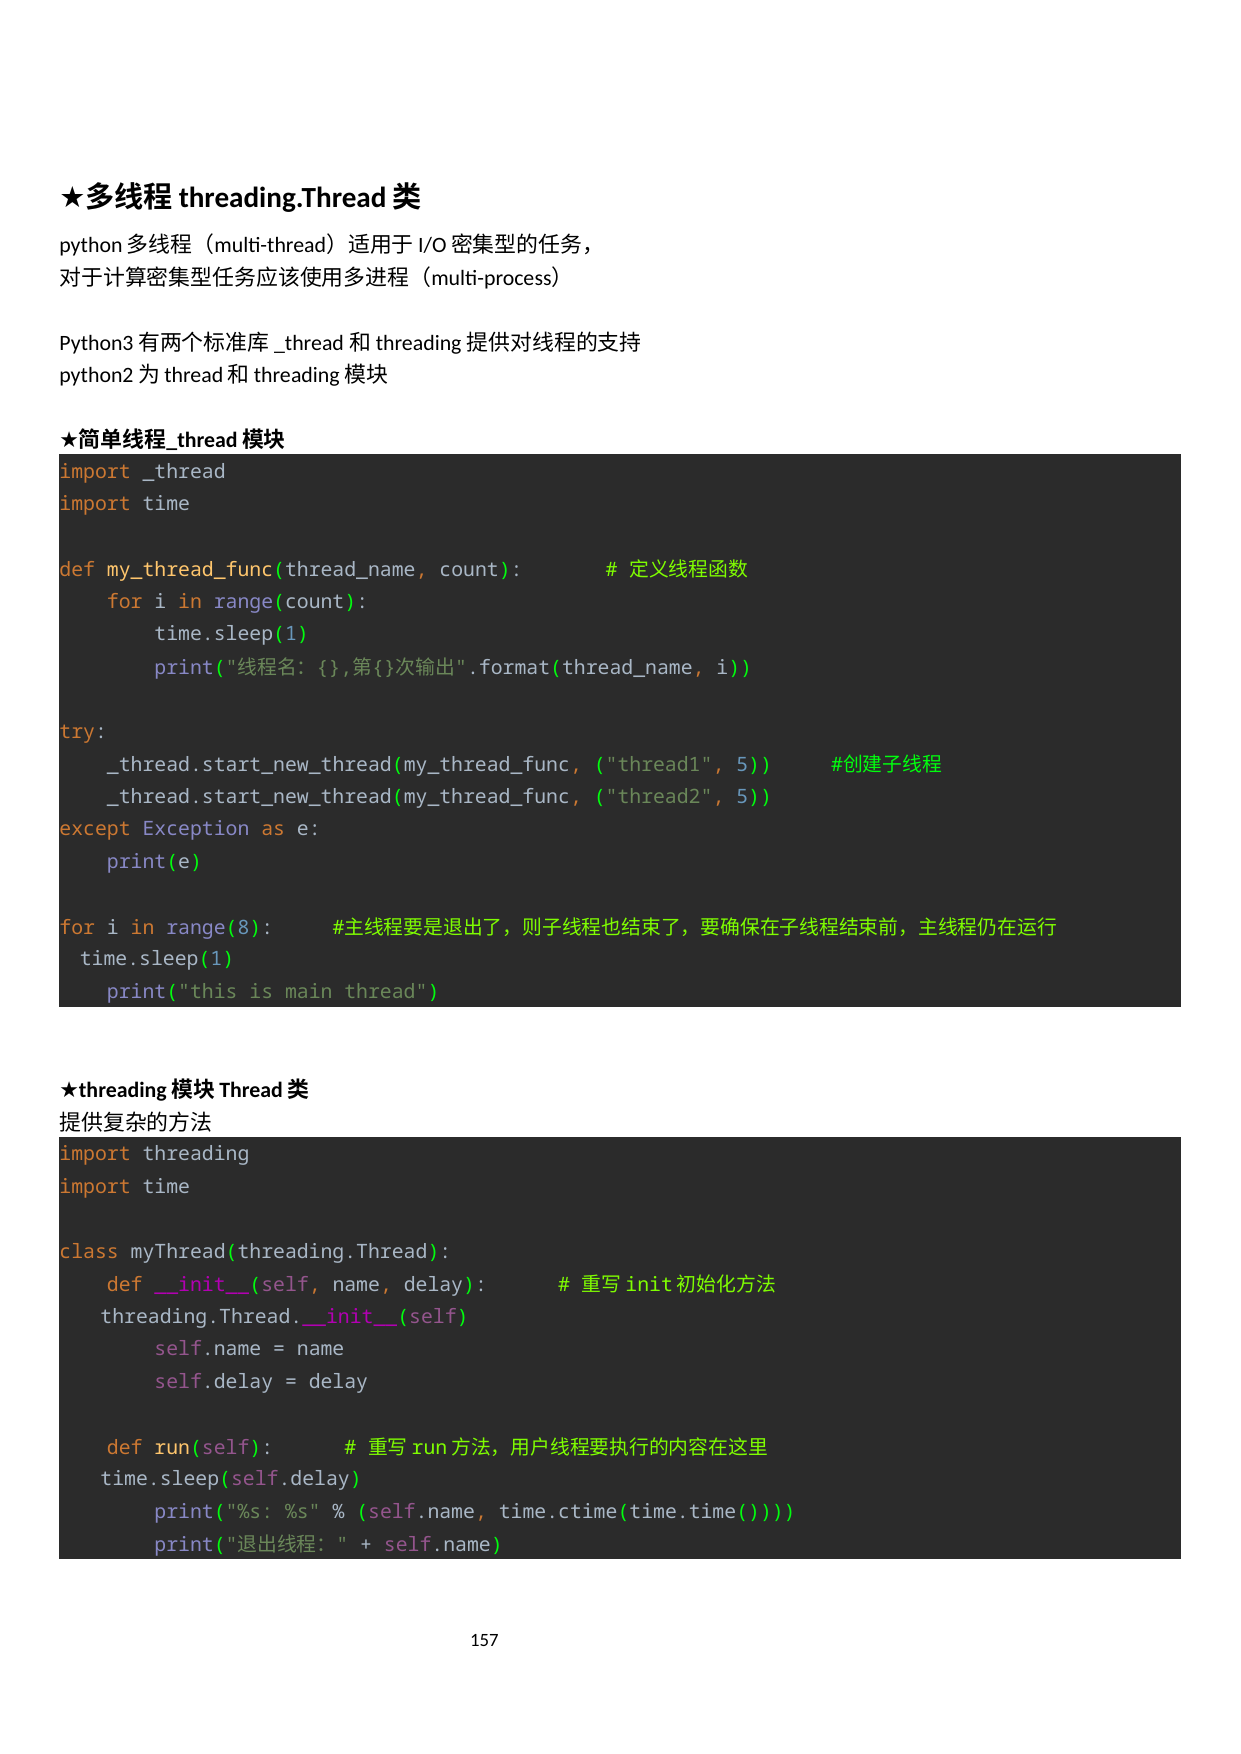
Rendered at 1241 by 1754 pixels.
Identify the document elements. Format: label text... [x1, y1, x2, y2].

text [59, 1137, 1181, 1559]
text Python3有两个标准库 _thread 和 threading 提供对线程的支持 [59, 324, 1181, 357]
text import _thread import time def my_thread_func(thread_name, count): # 定义线程函数 for i in range(count): time.sleep(1) print("线程名：{},第{}次输出".format(thread_name, i)) try: _thread.start_new_thread(my_thread_func, ("thread1", 5)) #创建子线程 _thread.start_new_thread(my_thread_func, ("thread2", 5)) except Exception as e: print(e) for i in range(8): #主线程要是退出了，则子线程也结束了，要确保在子线程结束前，主线程仍在运行 time.sleep(1) print("this is main thread") [59, 454, 1181, 1007]
text python2为thread和threading模块 [59, 357, 1181, 389]
text ★简单线程_thread模块 [59, 422, 1181, 454]
text ★threading模块Thread类 [59, 1072, 1181, 1104]
text ★多线程threading.Thread类 [59, 162, 1181, 227]
text python多线程（multi-thread）适用于I/O密集型的任务， [59, 227, 1181, 259]
text 对于计算密集型任务应该使用多进程（multi-process） [59, 259, 1181, 292]
text 提供复杂的方法 [59, 1104, 1181, 1137]
